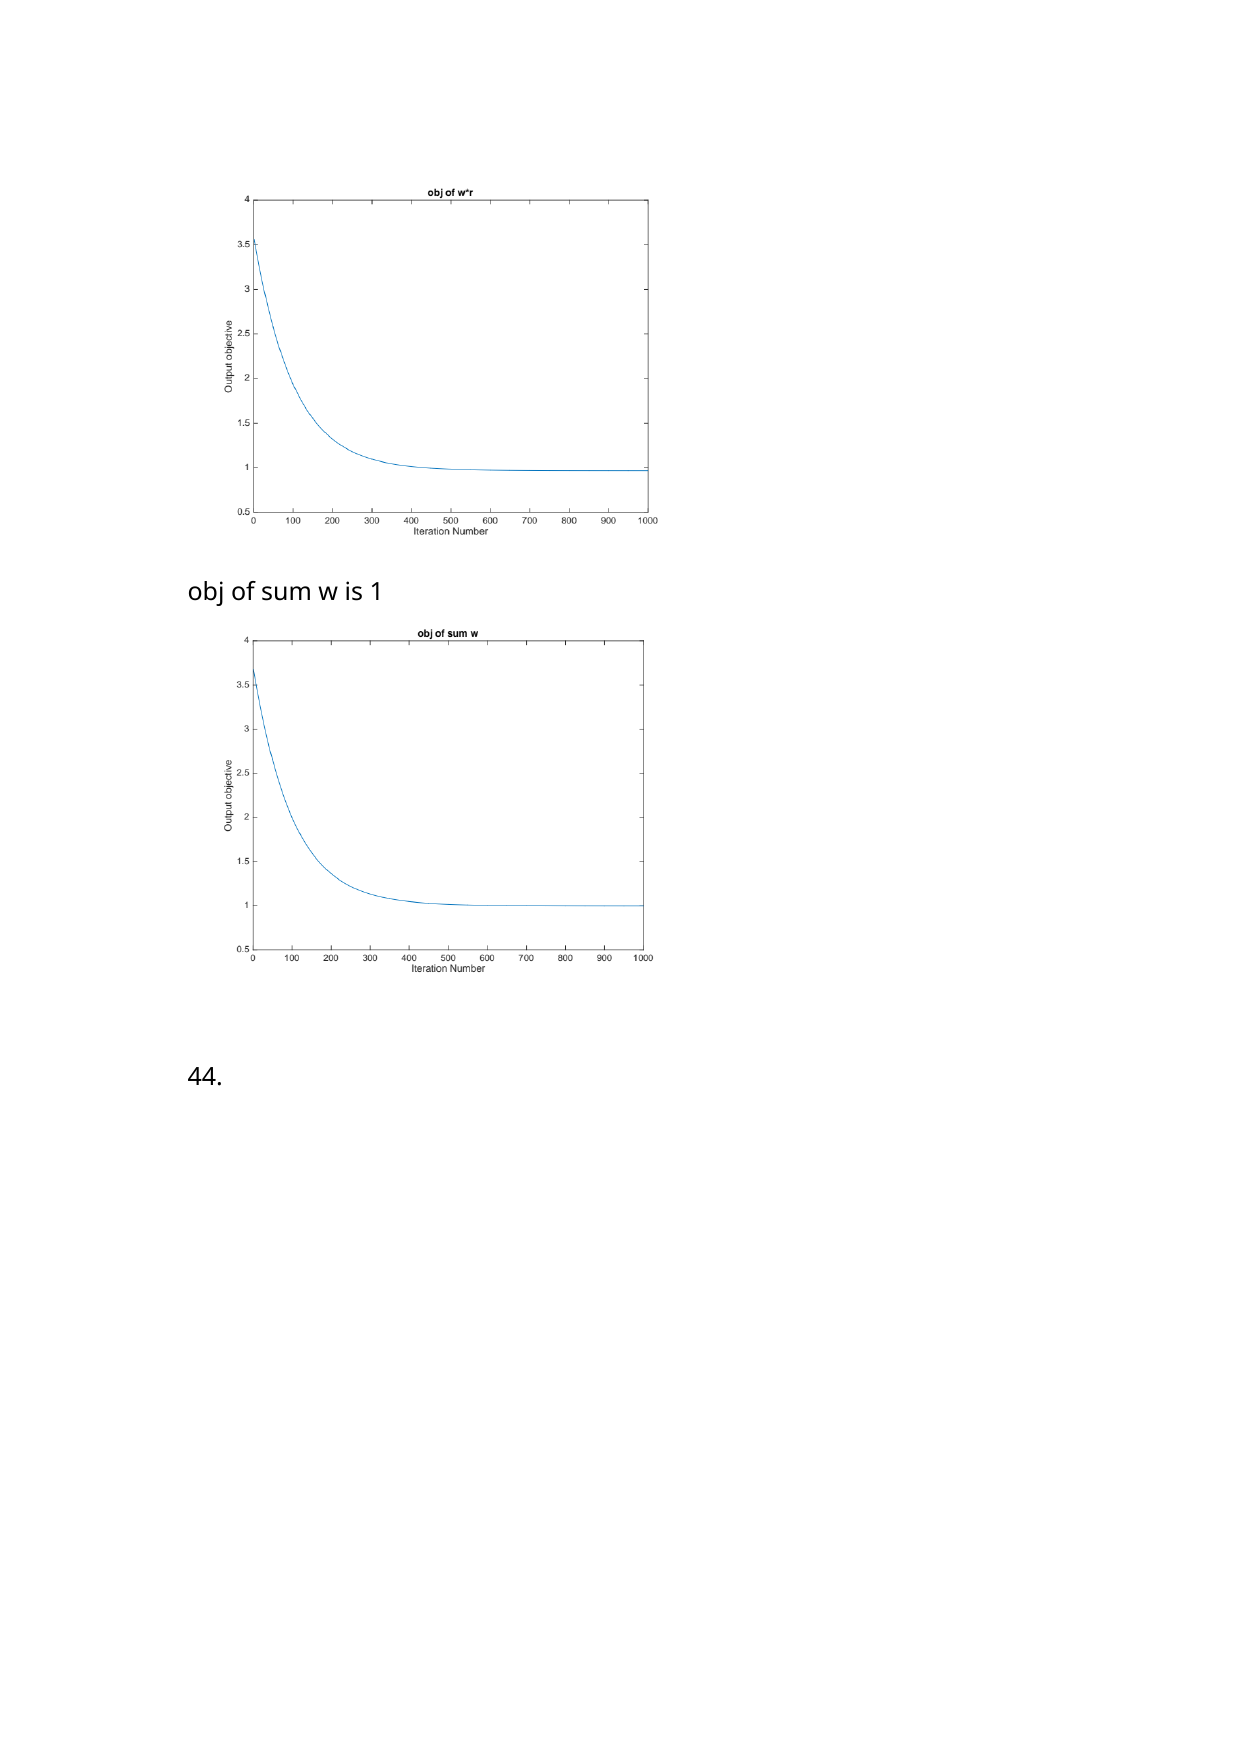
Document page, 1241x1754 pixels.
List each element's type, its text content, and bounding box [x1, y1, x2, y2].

text 44. [187, 1053, 1053, 1097]
text obj of sum w is 1 [187, 568, 1053, 613]
